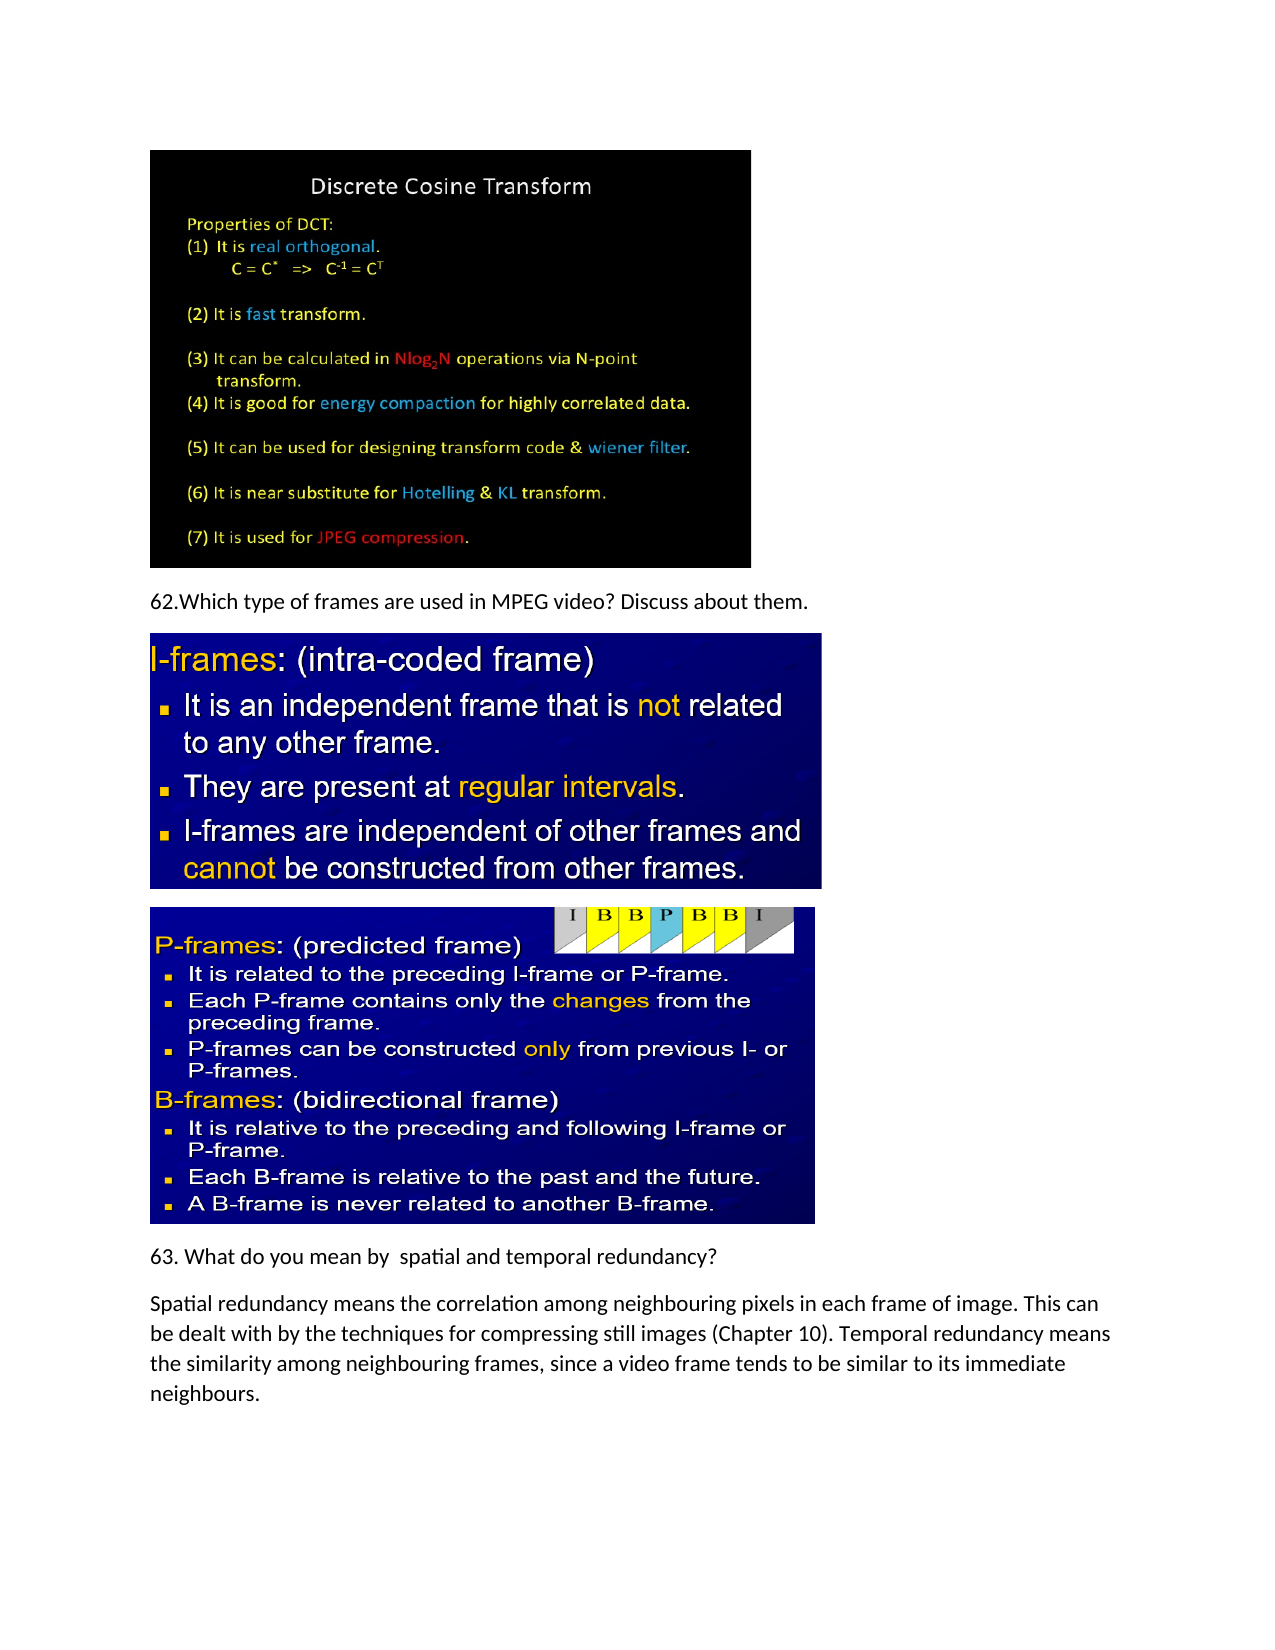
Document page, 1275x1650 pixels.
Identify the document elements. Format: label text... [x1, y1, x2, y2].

picture [150, 150, 752, 568]
text 63. What do you mean by spatial and temporal redundancy? [150, 1242, 1125, 1270]
picture [150, 907, 815, 1224]
text Spatial redundancy means the correlation among neighbouring pixels in each frame of image. This can be dealt with by the techniques for compressing still images (Chapter 10). Temporal redundancy means the similarity among neighbouring frames, since a video frame tends to be similar to its immediate neighbours. [150, 1289, 1125, 1407]
picture [150, 633, 822, 889]
text 62.Which type of frames are used in MPEG video? Discuss about them. [150, 587, 1125, 615]
